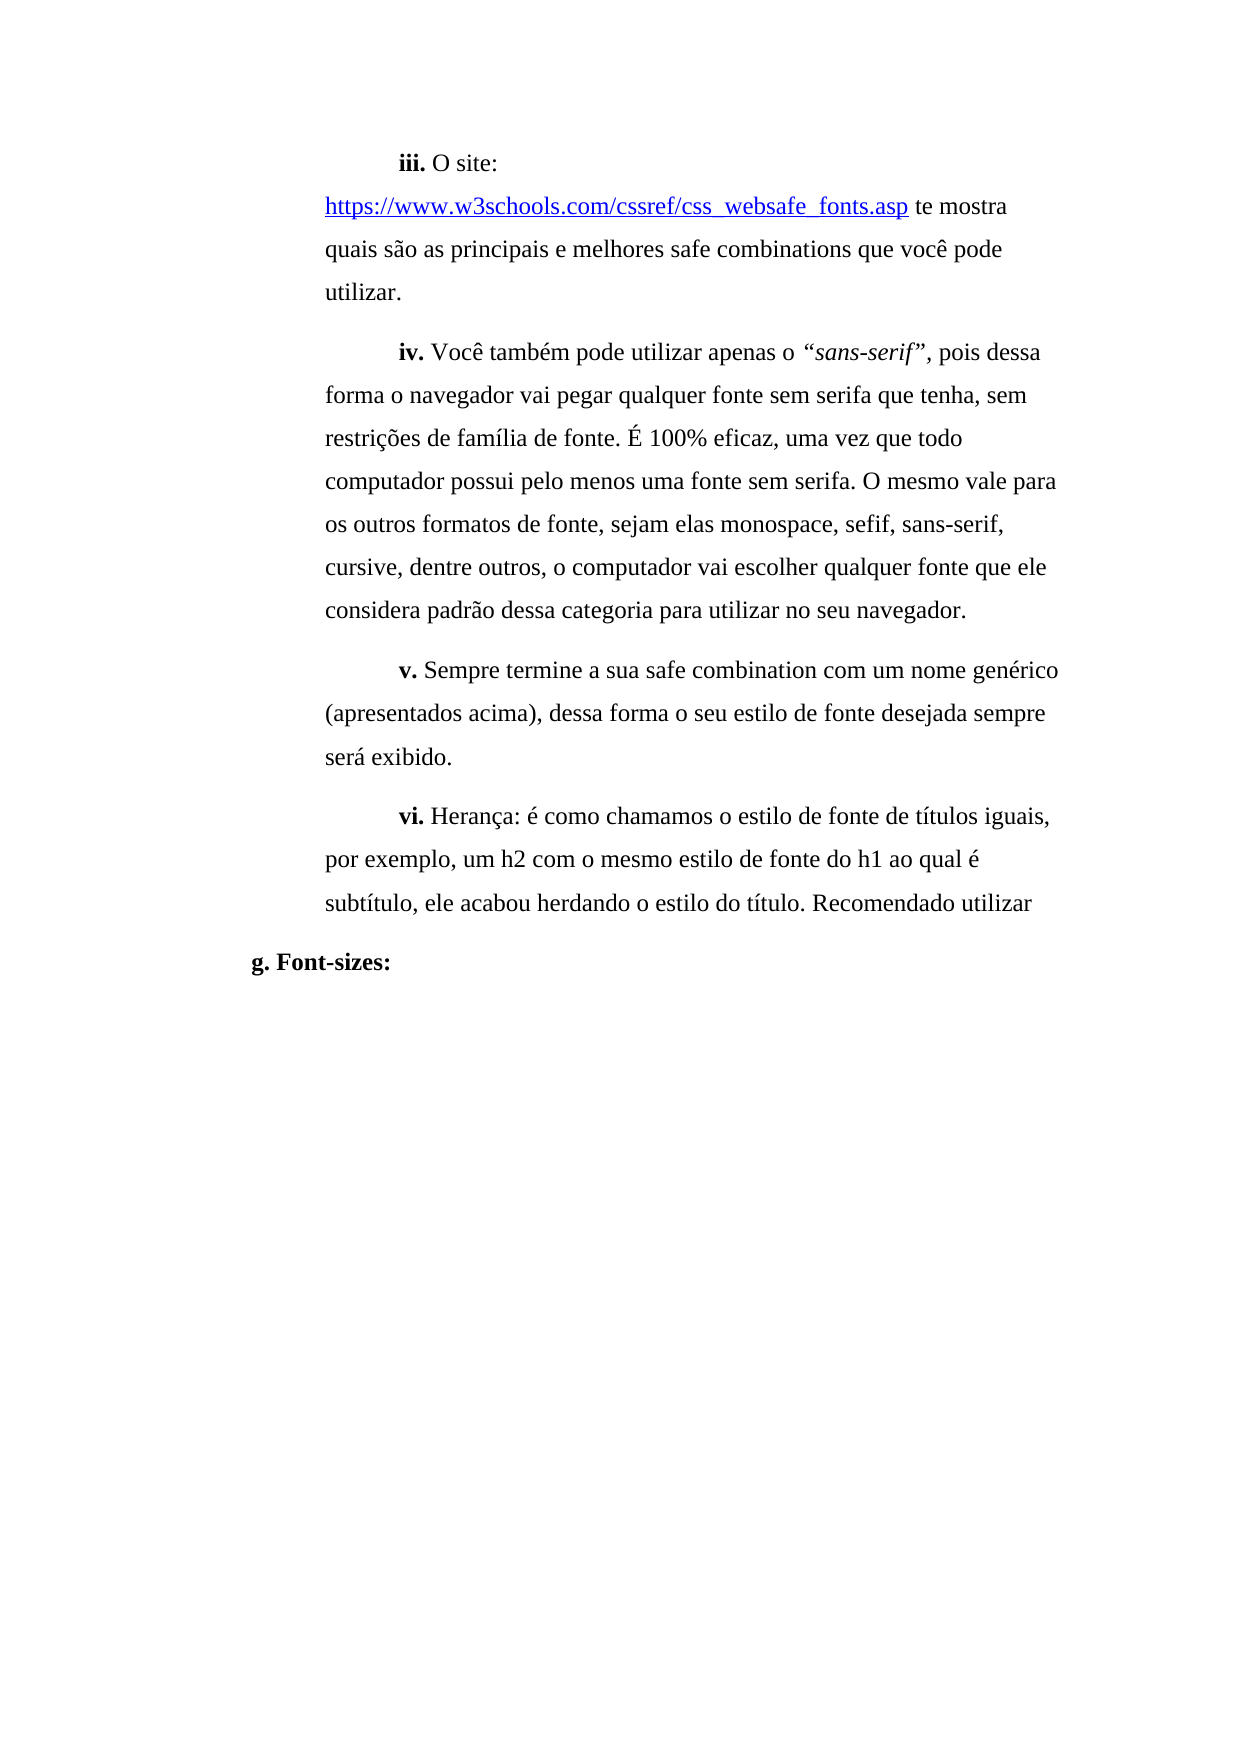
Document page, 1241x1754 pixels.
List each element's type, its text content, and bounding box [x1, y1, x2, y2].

text v. Sempre termine a sua safe combination com um nome genérico (apresentados acima), dessa forma o seu estilo de fonte desejada sempre será exibido. [325, 655, 1063, 770]
text vi. Herança: é como chamamos o estilo de fonte de títulos iguais, por exemplo, um h2 com o mesmo estilo de fonte do h1 ao qual é subtítulo, ele acabou herdando o estilo do título. Recomendado utilizar [325, 801, 1063, 916]
text iii. O site: https://www.w3schools.com/cssref/css_websafe_fonts.asp te mostra quais são as principais e melhores safe combinations que você pode utilizar. [325, 148, 1063, 306]
text g. Font-sizes: [177, 947, 1063, 976]
text iv. Você também pode utilizar apenas o “sans-serif”, pois dessa forma o navegador vai pegar qualquer fonte sem serifa que tenha, sem restrições de família de fonte. É 100% eficaz, uma vez que todo computador possui pelo menos uma fonte sem serifa. O mesmo vale para os outros formatos de fonte, sejam elas monospace, sefif, sans-serif, cursive, dentre outros, o computador vai escolher qualquer fonte que ele considera padrão dessa categoria para utilizar no seu navegador. [325, 337, 1063, 624]
